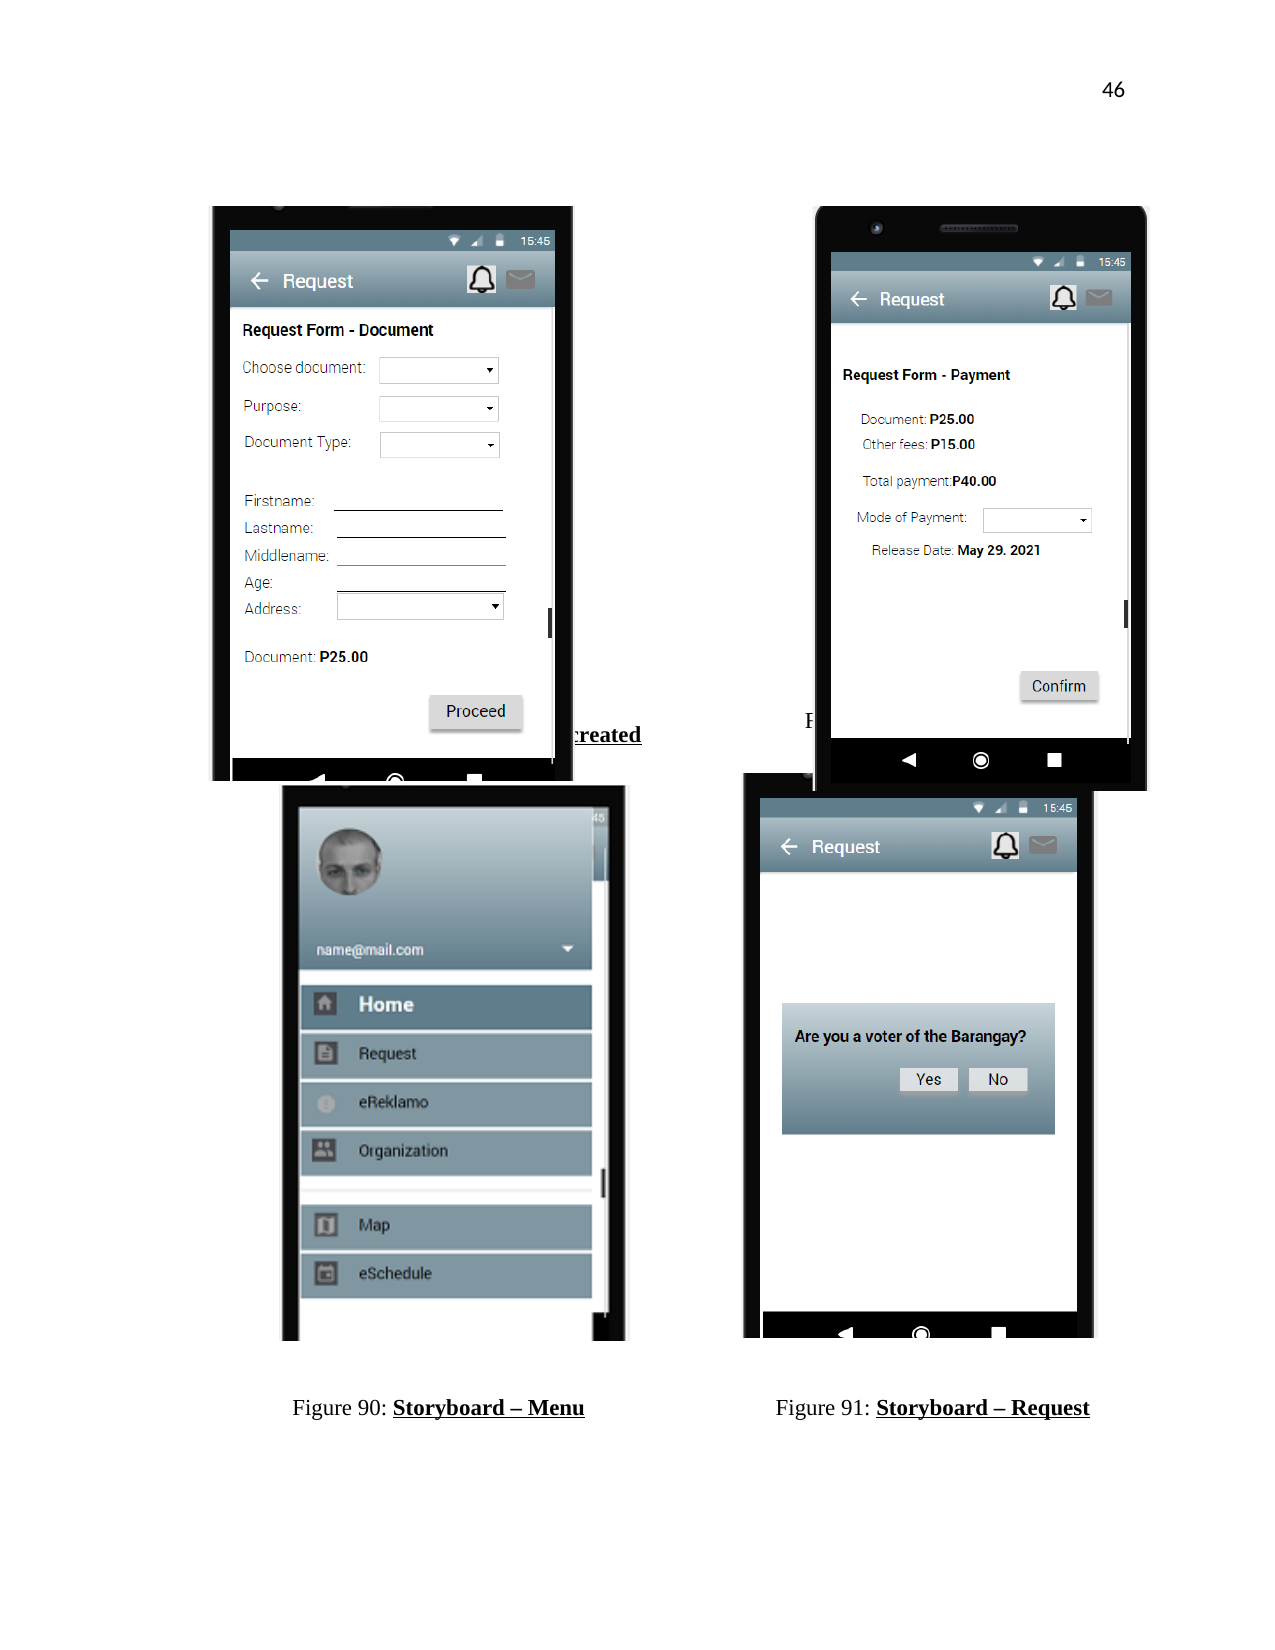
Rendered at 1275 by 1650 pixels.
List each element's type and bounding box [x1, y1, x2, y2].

picture [741, 206, 1150, 1338]
picture [208, 206, 575, 781]
picture [279, 785, 631, 1341]
